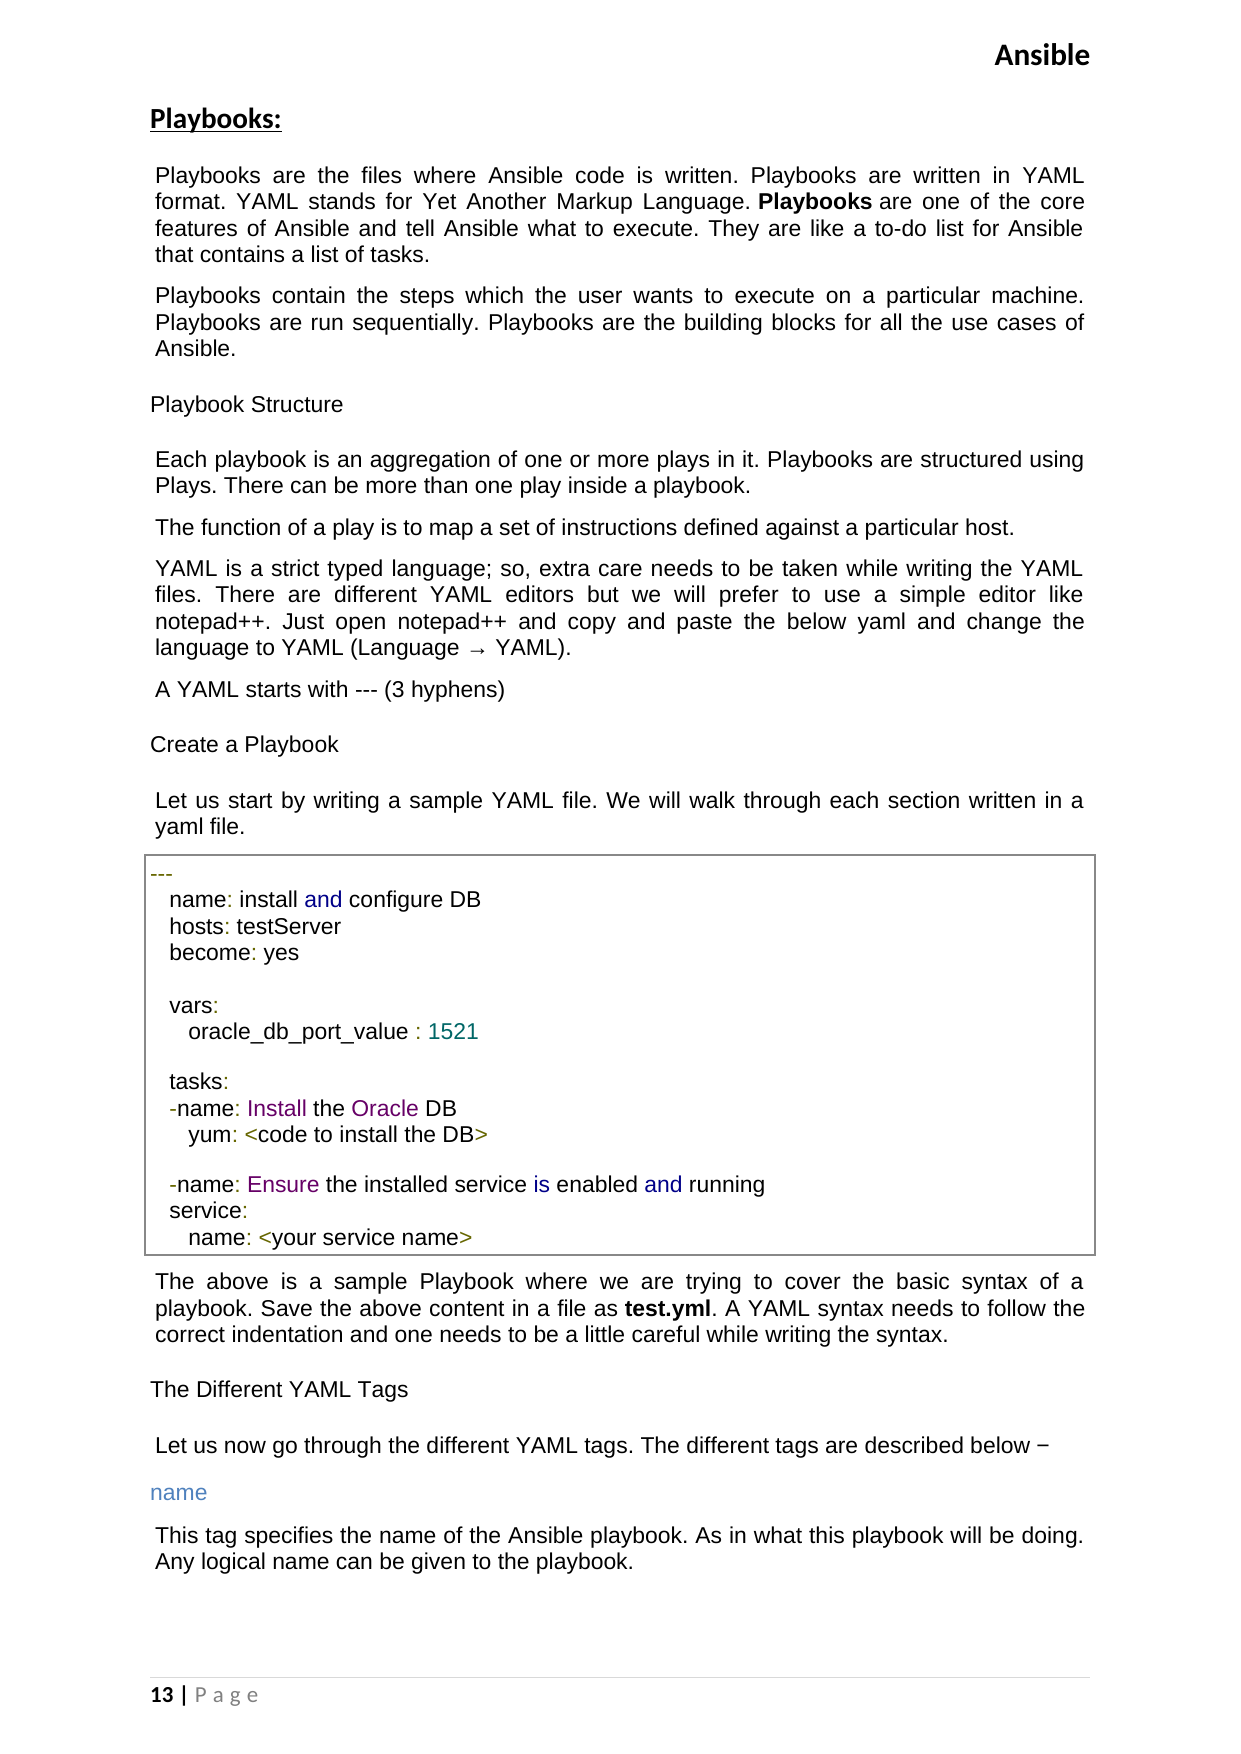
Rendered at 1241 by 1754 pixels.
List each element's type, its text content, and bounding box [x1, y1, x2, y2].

text This tag specifies the name of the Ansible playbook. As in what this playbook will be doing. Any logical name can be given to the playbook. [155, 1522, 1085, 1574]
text Let us now go through the different YAML tags. The different tags are described below − [155, 1432, 1085, 1458]
text Playbooks: [150, 100, 1090, 136]
text The above is a sample Playbook where we are trying to cover the basic syntax of a playbook. Save the above content in a file as test.yml. A YAML syntax needs to follow the correct indentation and one needs to be a little careful while writing the syntax. [155, 1268, 1085, 1347]
text oracle_db_port_value : 1521 [150, 1018, 1090, 1044]
text vars: [150, 992, 1090, 1018]
subtitle Create a Playbook [150, 731, 1090, 757]
text -name: Install the Oracle DB [150, 1094, 1090, 1121]
subtitle Playbook Structure [150, 391, 1090, 417]
text Playbooks are the files where Ansible code is written. Playbooks are written in YAML format. YAML stands for Yet Another Markup Language. Playbooks are one of the core features of Ansible and tell Ansible what to execute. They are like a to-do list for Ansible that contains a list of tasks. [155, 162, 1085, 267]
text become: yes [150, 939, 1090, 965]
text Let us start by writing a sample YAML file. We will walk through each section written in a yaml file. [155, 787, 1085, 839]
text -name: Ensure the installed service is enabled and running [150, 1171, 1090, 1197]
text tasks: [150, 1068, 1090, 1094]
text YAML is a strict typed language; so, extra care needs to be taken while writing the YAML files. There are different YAML editors but we will prefer to use a simple editor like notepad++. Just open notepad++ and copy and paste the below yaml and change the language to YAML (Language → YAML). [155, 555, 1085, 661]
text Each playbook is an aggregation of one or more plays in it. Playbooks are structured using Plays. There can be more than one play inside a playbook. [155, 446, 1085, 499]
text The function of a play is to map a set of instructions defined against a particular host. [155, 514, 1085, 540]
text yum: <code to install the DB> [150, 1121, 1090, 1147]
text Playbooks contain the steps which the user wants to execute on a particular machine. Playbooks are run sequentially. Playbooks are the building blocks for all the use cases of Ansible. [155, 282, 1085, 361]
text --- [146, 856, 1094, 886]
text A YAML starts with --- (3 hyphens) [155, 676, 1085, 702]
subtitle name [150, 1479, 1090, 1505]
text hosts: testServer [150, 913, 1090, 939]
subtitle The Different YAML Tags [150, 1376, 1090, 1403]
text service: [150, 1197, 1090, 1218]
text name: install and configure DB [150, 886, 1090, 913]
text name: <your service name> [146, 1218, 1094, 1254]
